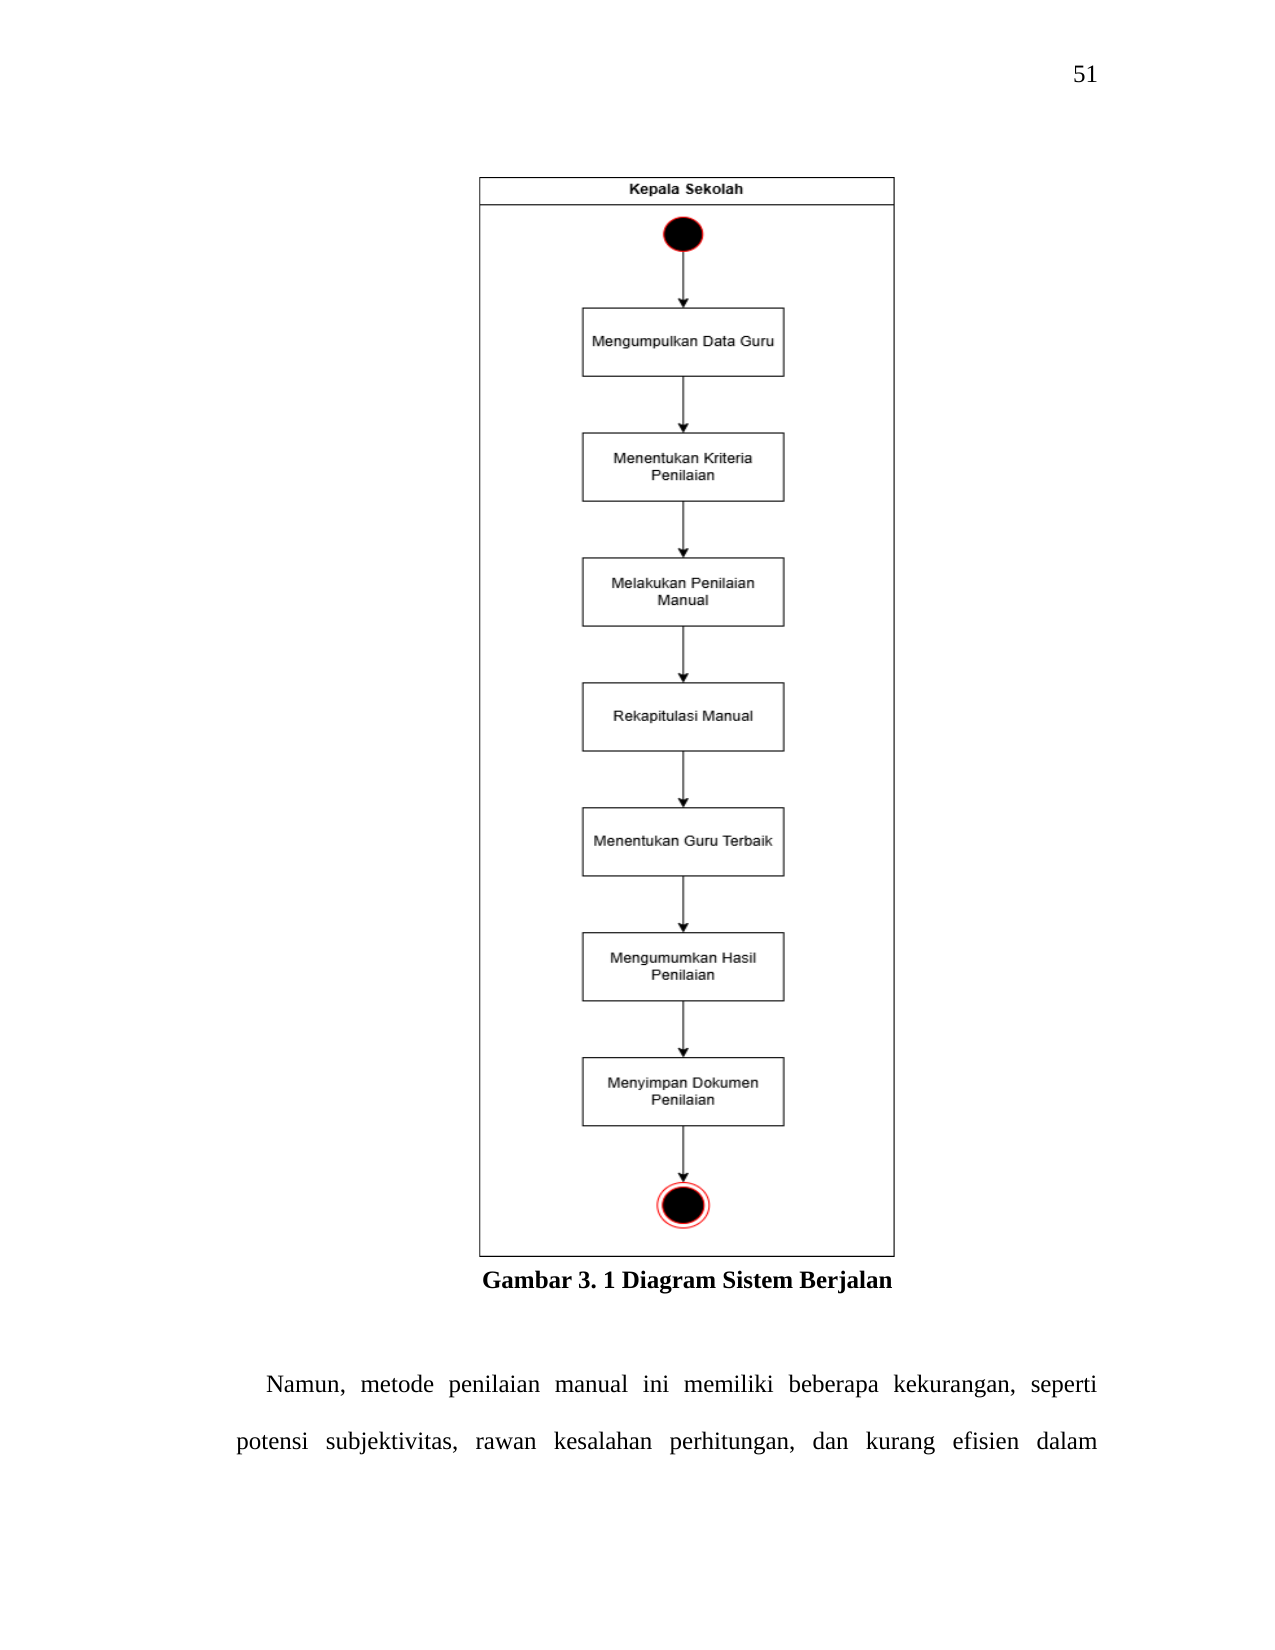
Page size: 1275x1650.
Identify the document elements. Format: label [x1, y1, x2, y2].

picture [479, 177, 895, 1257]
text [236, 1369, 1098, 1455]
